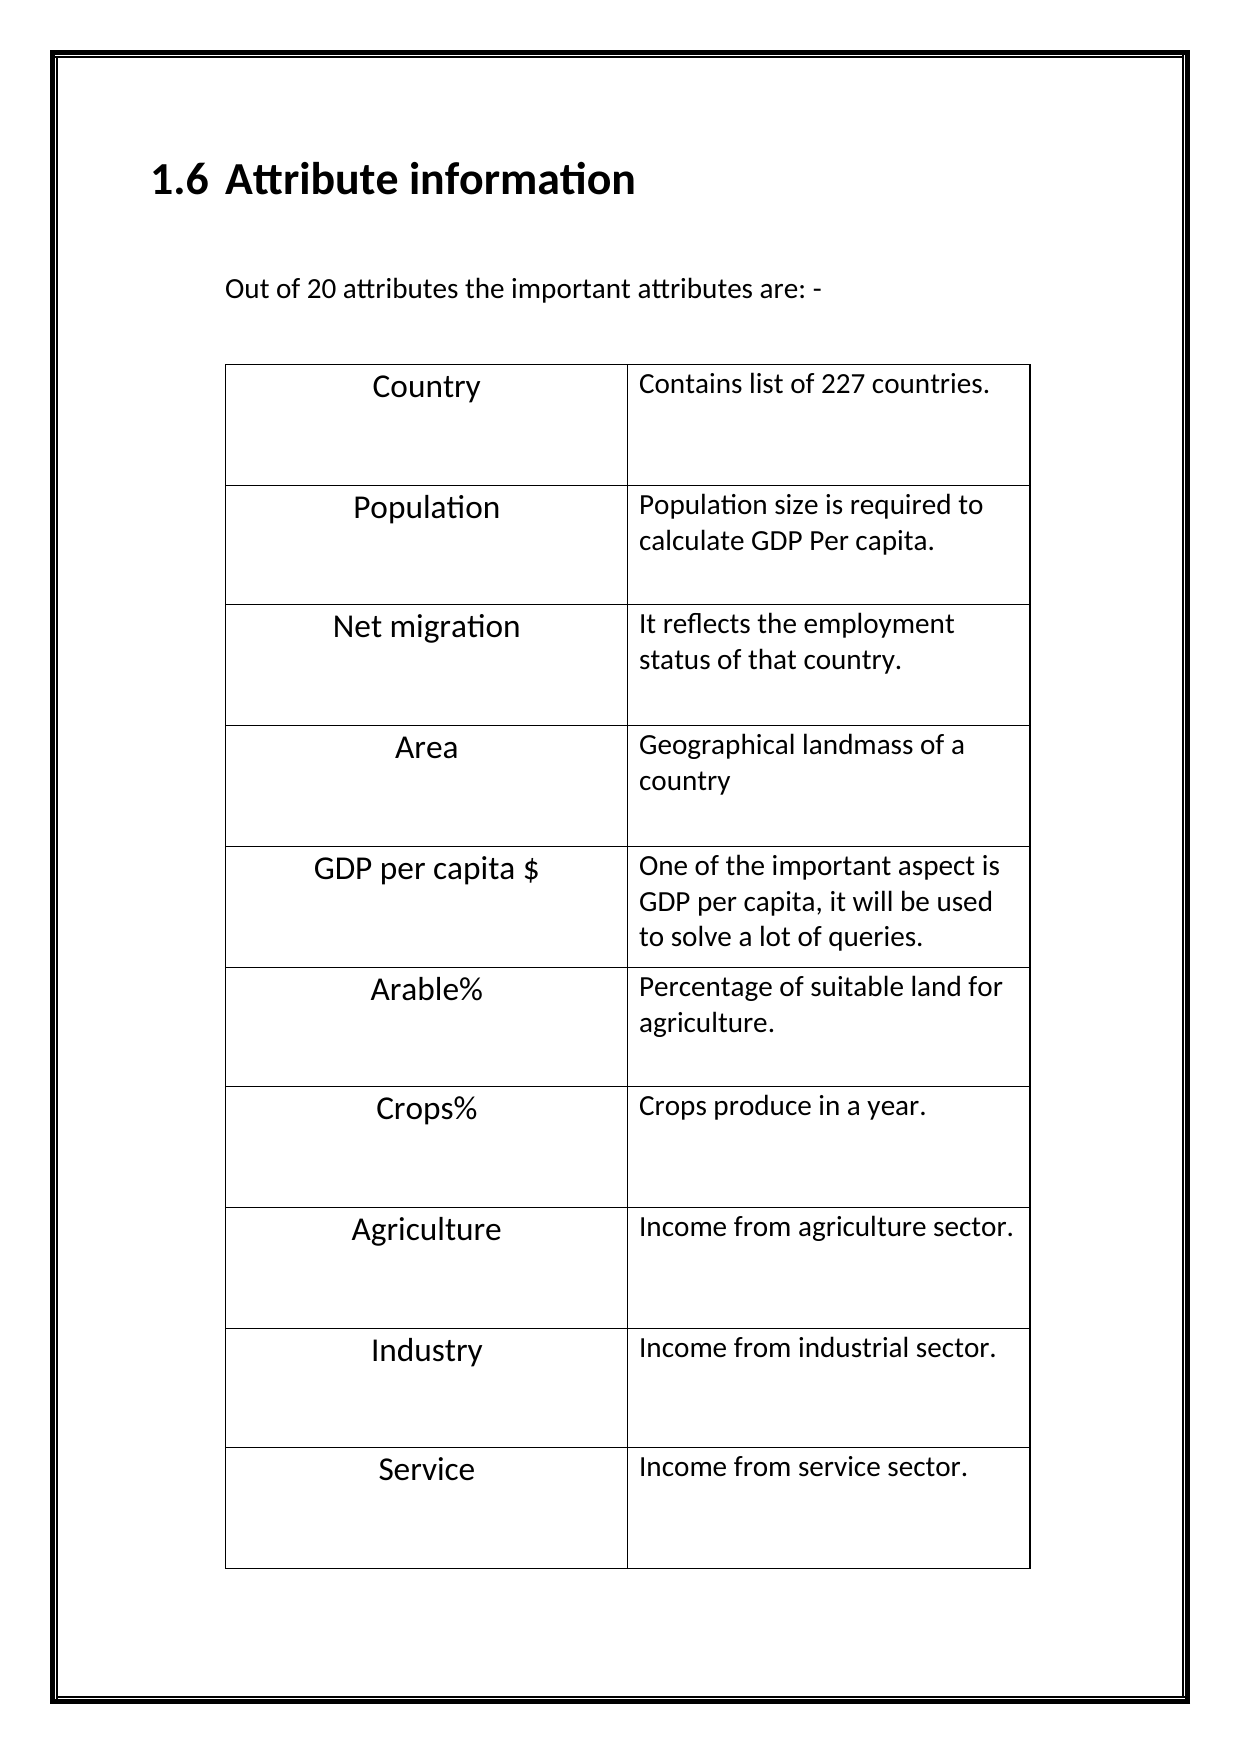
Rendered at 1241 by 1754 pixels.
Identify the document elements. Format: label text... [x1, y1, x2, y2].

table_cell Net migration [226, 605, 627, 725]
table_header Country [226, 365, 627, 485]
table_cell Population [226, 486, 627, 604]
table_cell Geographical landmass of a country [628, 726, 1029, 846]
table_cell Population size is required to calculate GDP Per capita. [628, 486, 1029, 604]
table_cell Agriculture [226, 1208, 627, 1328]
table_cell Service [226, 1448, 627, 1568]
table_cell Income from service sector. [628, 1448, 1029, 1568]
list Attribute information [150, 150, 1090, 206]
table_cell Income from agriculture sector. [628, 1208, 1029, 1328]
table_cell Area [226, 726, 627, 846]
list Out of 20 attributes the important attributes are: - [225, 271, 1090, 306]
table_cell It reflects the employment status of that country. [628, 605, 1029, 725]
table_cell Percentage of suitable land for agriculture. [628, 968, 1029, 1086]
table_cell Arable% [226, 968, 627, 1086]
table_cell Income from industrial sector. [628, 1329, 1029, 1447]
table_cell Crops% [226, 1087, 627, 1207]
table_cell One of the important aspect is GDP per capita, it will be used to solve a lot of queries. [628, 847, 1029, 967]
table_cell Crops produce in a year. [628, 1087, 1029, 1207]
table_cell GDP per capita $ [226, 847, 627, 967]
table_cell Industry [226, 1329, 627, 1447]
table_header Contains list of 227 countries. [628, 365, 1029, 485]
